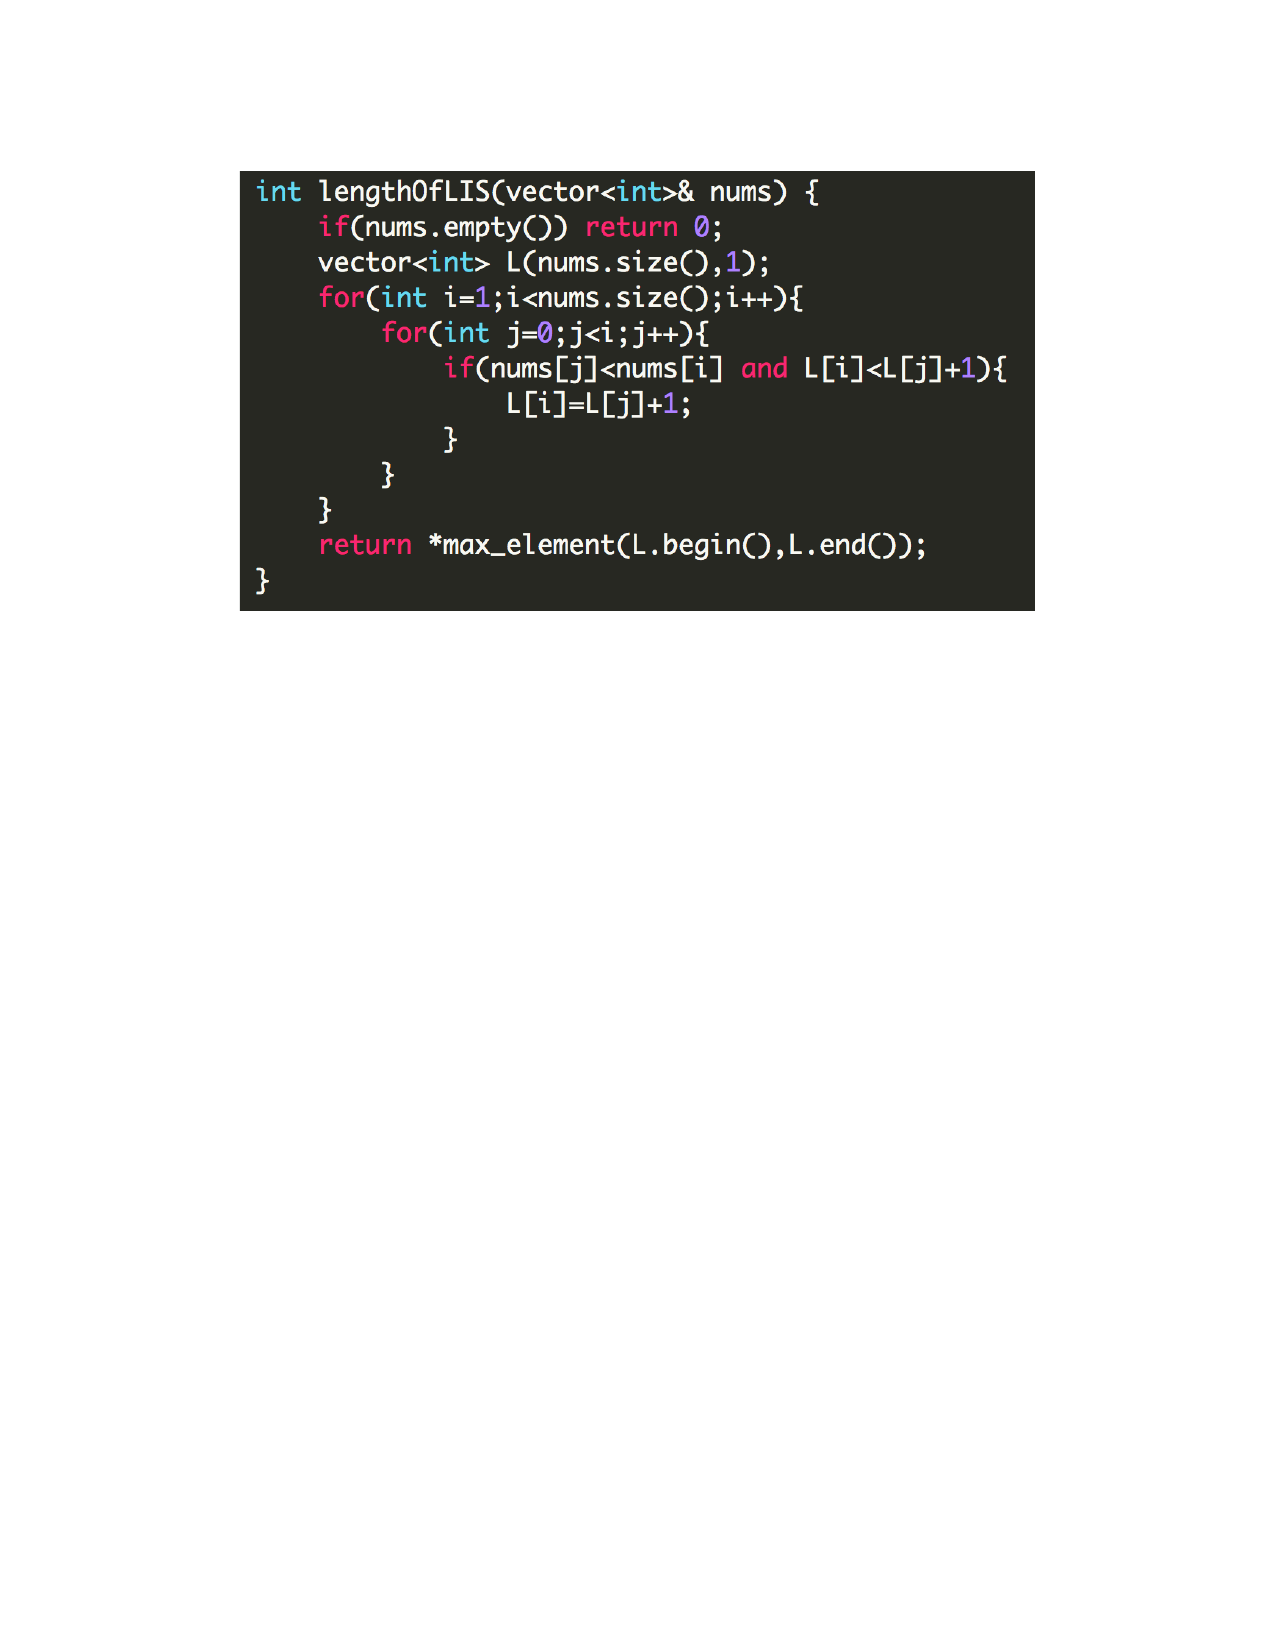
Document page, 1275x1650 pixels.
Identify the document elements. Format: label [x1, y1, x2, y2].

picture [239, 171, 1035, 611]
